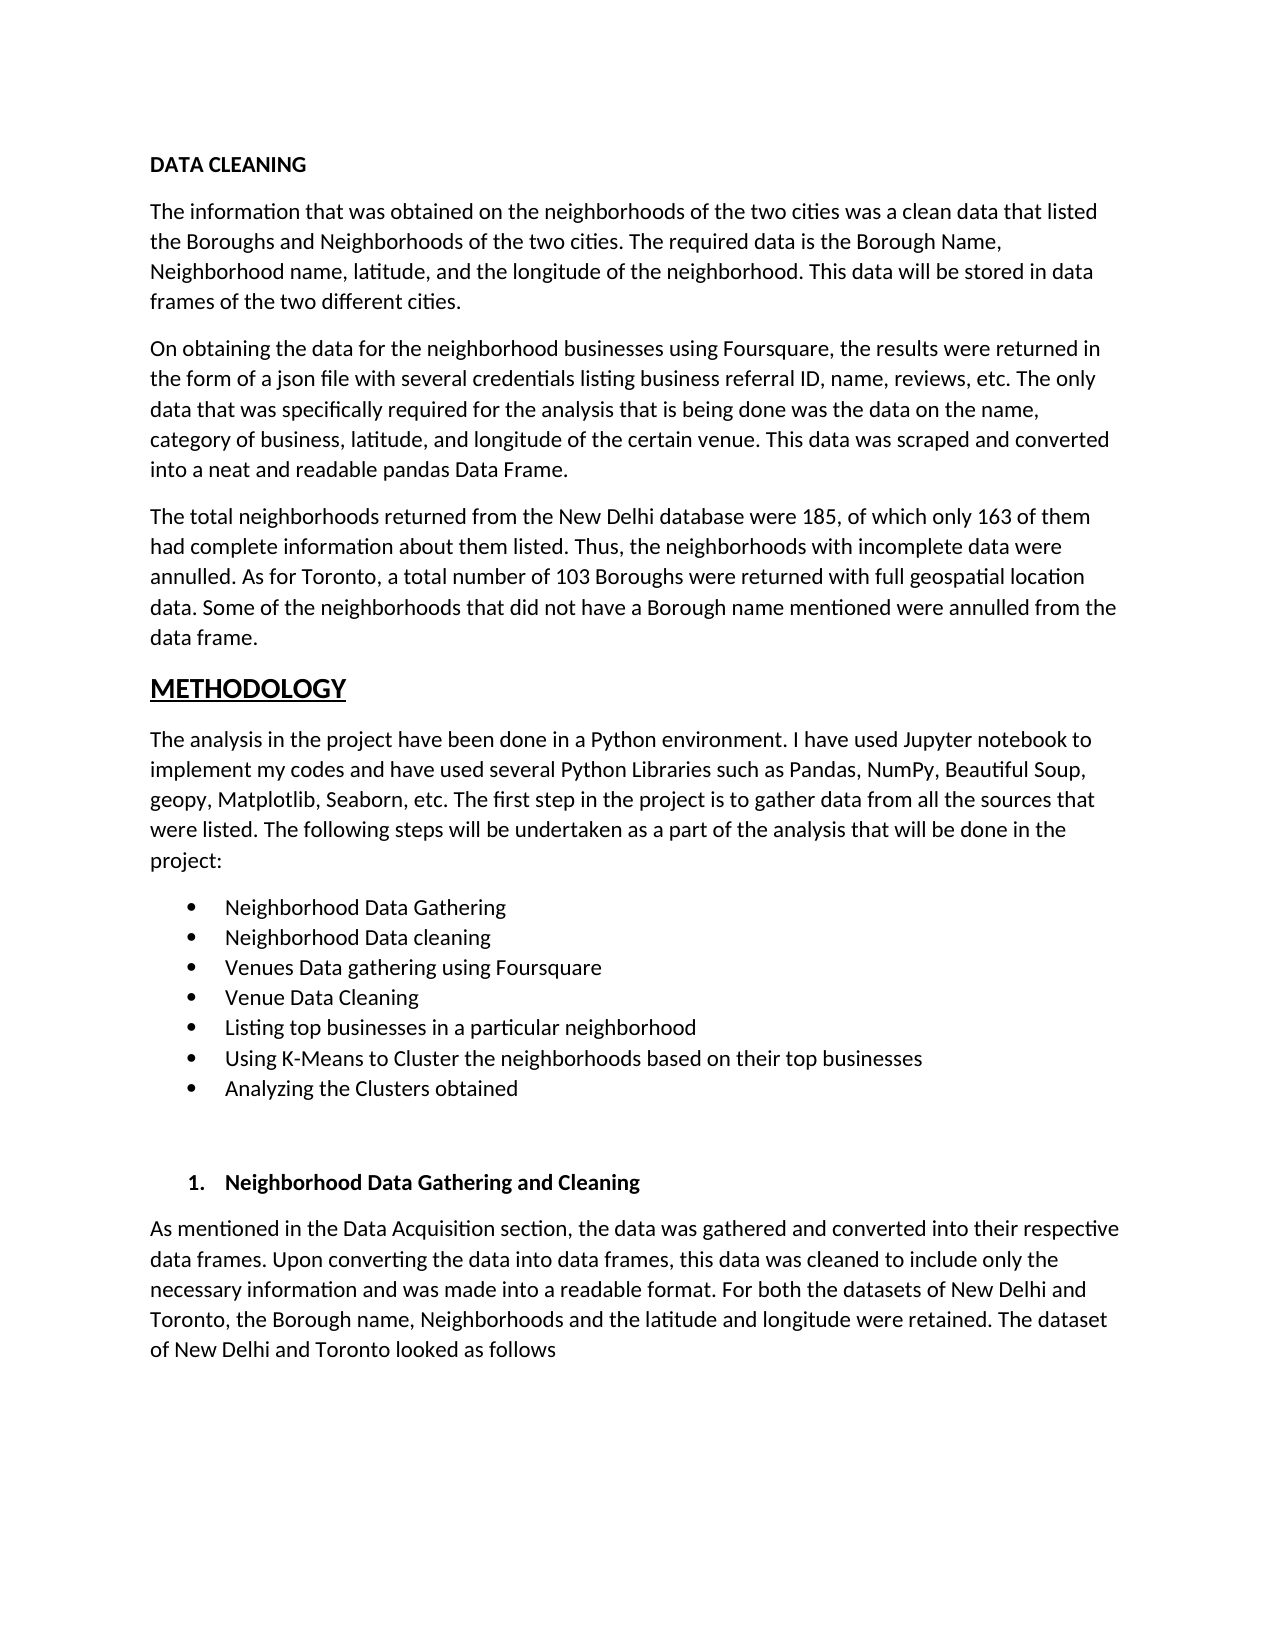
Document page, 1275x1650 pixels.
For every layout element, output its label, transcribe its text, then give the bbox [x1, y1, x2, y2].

list Analyzing the Clusters obtained [187, 1074, 1125, 1102]
list Listing top businesses in a particular neighborhood [187, 1013, 1125, 1041]
text The total neighborhoods returned from the New Delhi database were 185, of which only 163 of them had complete information about them listed. Thus, the neighborhoods with incomplete data were annulled. As for Toronto, a total number of 103 Boroughs were returned with full geospatial location data. Some of the neighborhoods that did not have a Borough name mentioned were annulled from the data frame. [150, 502, 1125, 651]
text On obtaining the data for the neighborhood businesses using Foursquare, the results were returned in the form of a json file with several credentials listing business referral ID, name, reviews, etc. The only data that was specifically required for the analysis that is being done was the data on the name, category of business, latitude, and longitude of the certain venue. This data was scraped and converted into a neat and readable pandas Data Frame. [150, 334, 1125, 483]
text The information that was obtained on the neighborhoods of the two cities was a clean data that listed the Boroughs and Neighborhoods of the two cities. The required data is the Borough Name, Neighborhood name, latitude, and the longitude of the neighborhood. This data will be stored in data frames of the two different cities. [150, 197, 1125, 316]
list Neighborhood Data cleaning [187, 923, 1125, 951]
list Venues Data gathering using Foursquare [187, 953, 1125, 981]
text DATA CLEANING [150, 150, 1125, 178]
text As mentioned in the Data Acquisition section, the data was gathered and converted into their respective data frames. Upon converting the data into data frames, this data was cleaned to include only the necessary information and was made into a readable format. For both the datasets of New Delhi and Toronto, the Borough name, Neighborhoods and the latitude and longitude were retained. The dataset of New Delhi and Toronto looked as follows [150, 1214, 1125, 1363]
list Venue Data Cleaning [187, 983, 1125, 1011]
list Neighborhood Data Gathering [187, 893, 1125, 921]
text The analysis in the project have been done in a Python environment. I have used Jupyter notebook to implement my codes and have used several Python Libraries such as Pandas, NumPy, Beautiful Soup, geopy, Matplotlib, Seaborn, etc. The first step in the project is to gather data from all the sources that were listed. The following steps will be undertaken as a part of the analysis that will be done in the project: [150, 725, 1125, 874]
list Using K-Means to Cluster the neighborhoods based on their top businesses [187, 1044, 1125, 1072]
text METHODOLOGY [150, 670, 1125, 705]
list Neighborhood Data Gathering and Cleaning [187, 1168, 1125, 1196]
